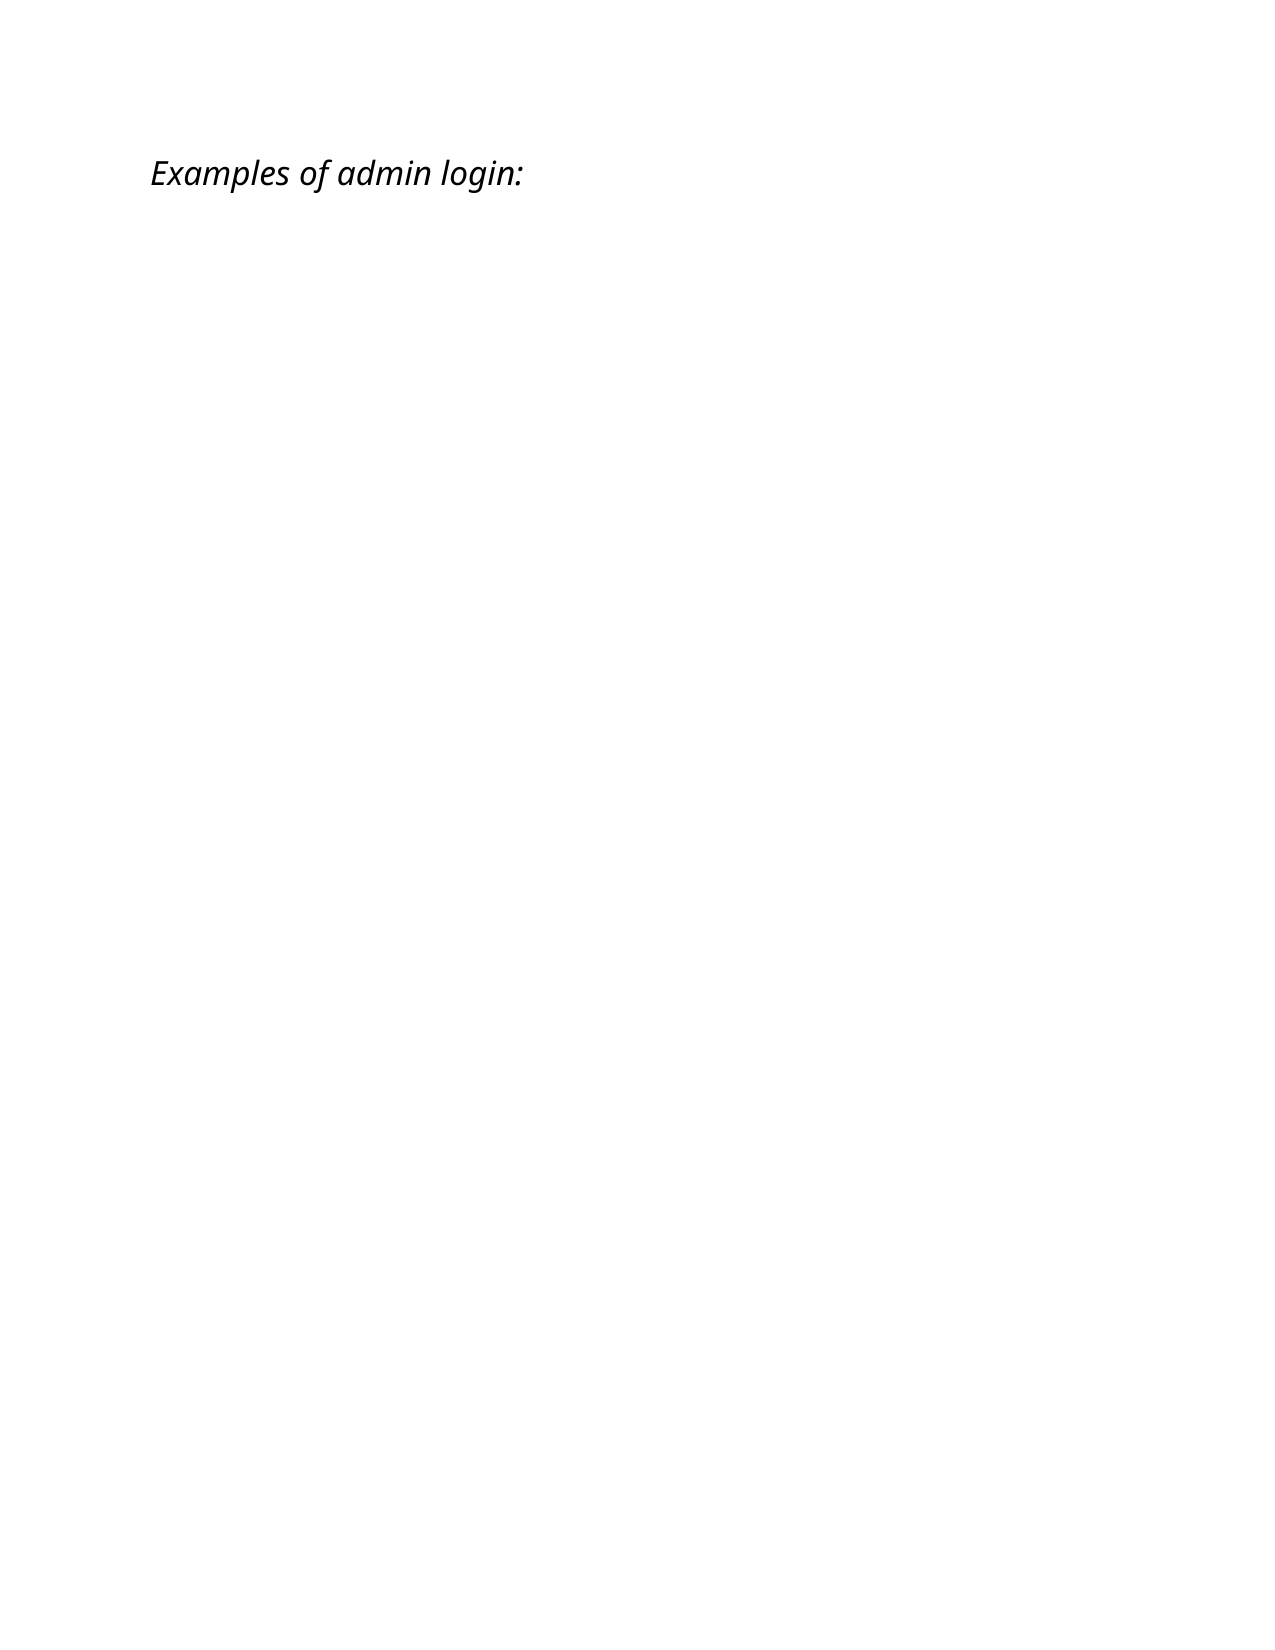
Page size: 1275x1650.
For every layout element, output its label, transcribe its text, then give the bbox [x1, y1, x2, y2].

text Examples of admin login: [150, 150, 1125, 195]
